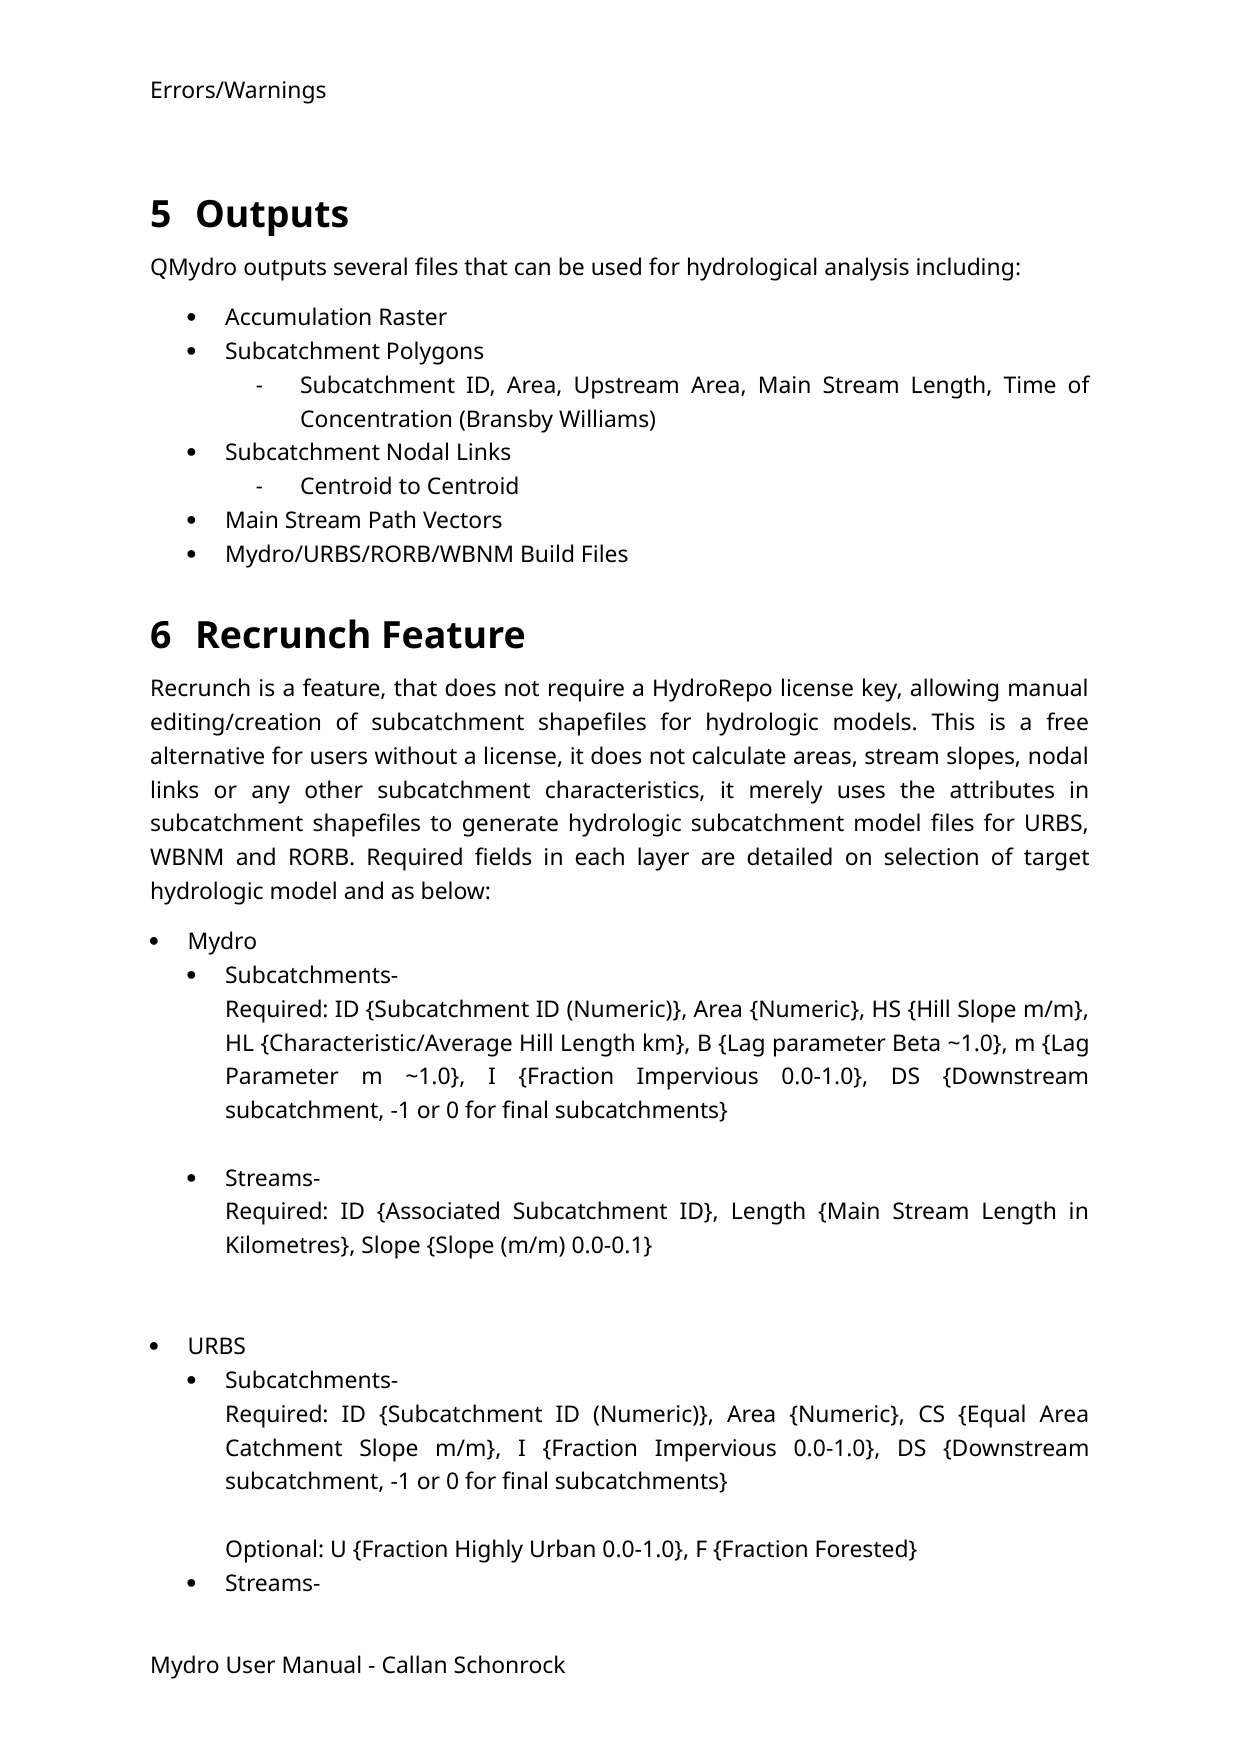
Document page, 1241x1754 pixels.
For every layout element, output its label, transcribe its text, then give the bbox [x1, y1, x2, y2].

list Subcatchment Polygons [187, 335, 1090, 366]
list Subcatchments- [187, 959, 1090, 990]
list Subcatchments- [187, 1364, 1090, 1395]
list Subcatchment Nodal Links [187, 436, 1090, 468]
list Centroid to Centroid [262, 470, 1090, 501]
subtitle Outputs [150, 187, 1090, 238]
list Streams- [187, 1566, 1090, 1598]
list Required: ID {Subcatchment ID (Numeric)}, Area {Numeric}, CS {Equal Area Catchment Slope m/m}, I {Fraction Impervious 0.0-1.0}, DS {Downstream subcatchment, -1 or 0 for final subcatchments} [225, 1398, 1090, 1496]
list Required: ID {Associated Subcatchment ID}, Length {Main Stream Length in Kilometres}, Slope {Slope (m/m) 0.0-0.1} [225, 1195, 1090, 1260]
list Required: ID {Subcatchment ID (Numeric)}, Area {Numeric}, HS {Hill Slope m/m}, HL {Characteristic/Average Hill Length km}, B {Lag parameter Beta ~1.0}, m {Lag Parameter m ~1.0}, I {Fraction Impervious 0.0-1.0}, DS {Downstream subcatchment, -1 or 0 for final subcatchments} [225, 993, 1090, 1125]
list Mydro/URBS/RORB/WBNM Build Files [187, 538, 1090, 569]
list Mydro [150, 925, 1090, 956]
list Optional: U {Fraction Highly Urban 0.0-1.0}, F {Fraction Forested} [225, 1533, 1090, 1564]
text QMydro outputs several files that can be used for hydrological analysis including: [150, 251, 1090, 282]
list Streams- [187, 1161, 1090, 1193]
list URBS [150, 1330, 1090, 1361]
list Accumulation Raster [187, 301, 1090, 333]
list Main Stream Path Vectors [187, 504, 1090, 535]
subtitle Recrunch Feature [150, 609, 1090, 660]
list Subcatchment ID, Area, Upstream Area, Main Stream Length, Time of Concentration (Bransby Williams) [262, 369, 1090, 434]
text Recrunch is a feature, that does not require a HydroRepo license key, allowing manual editing/creation of subcatchment shapefiles for hydrologic models. This is a free alternative for users without a license, it does not calculate areas, stream slopes, nodal links or any other subcatchment characteristics, it merely uses the attributes in subcatchment shapefiles to generate hydrologic subcatchment model files for URBS, WBNM and RORB. Required fields in each layer are detailed on selection of target hydrologic model and as below: [150, 672, 1090, 906]
